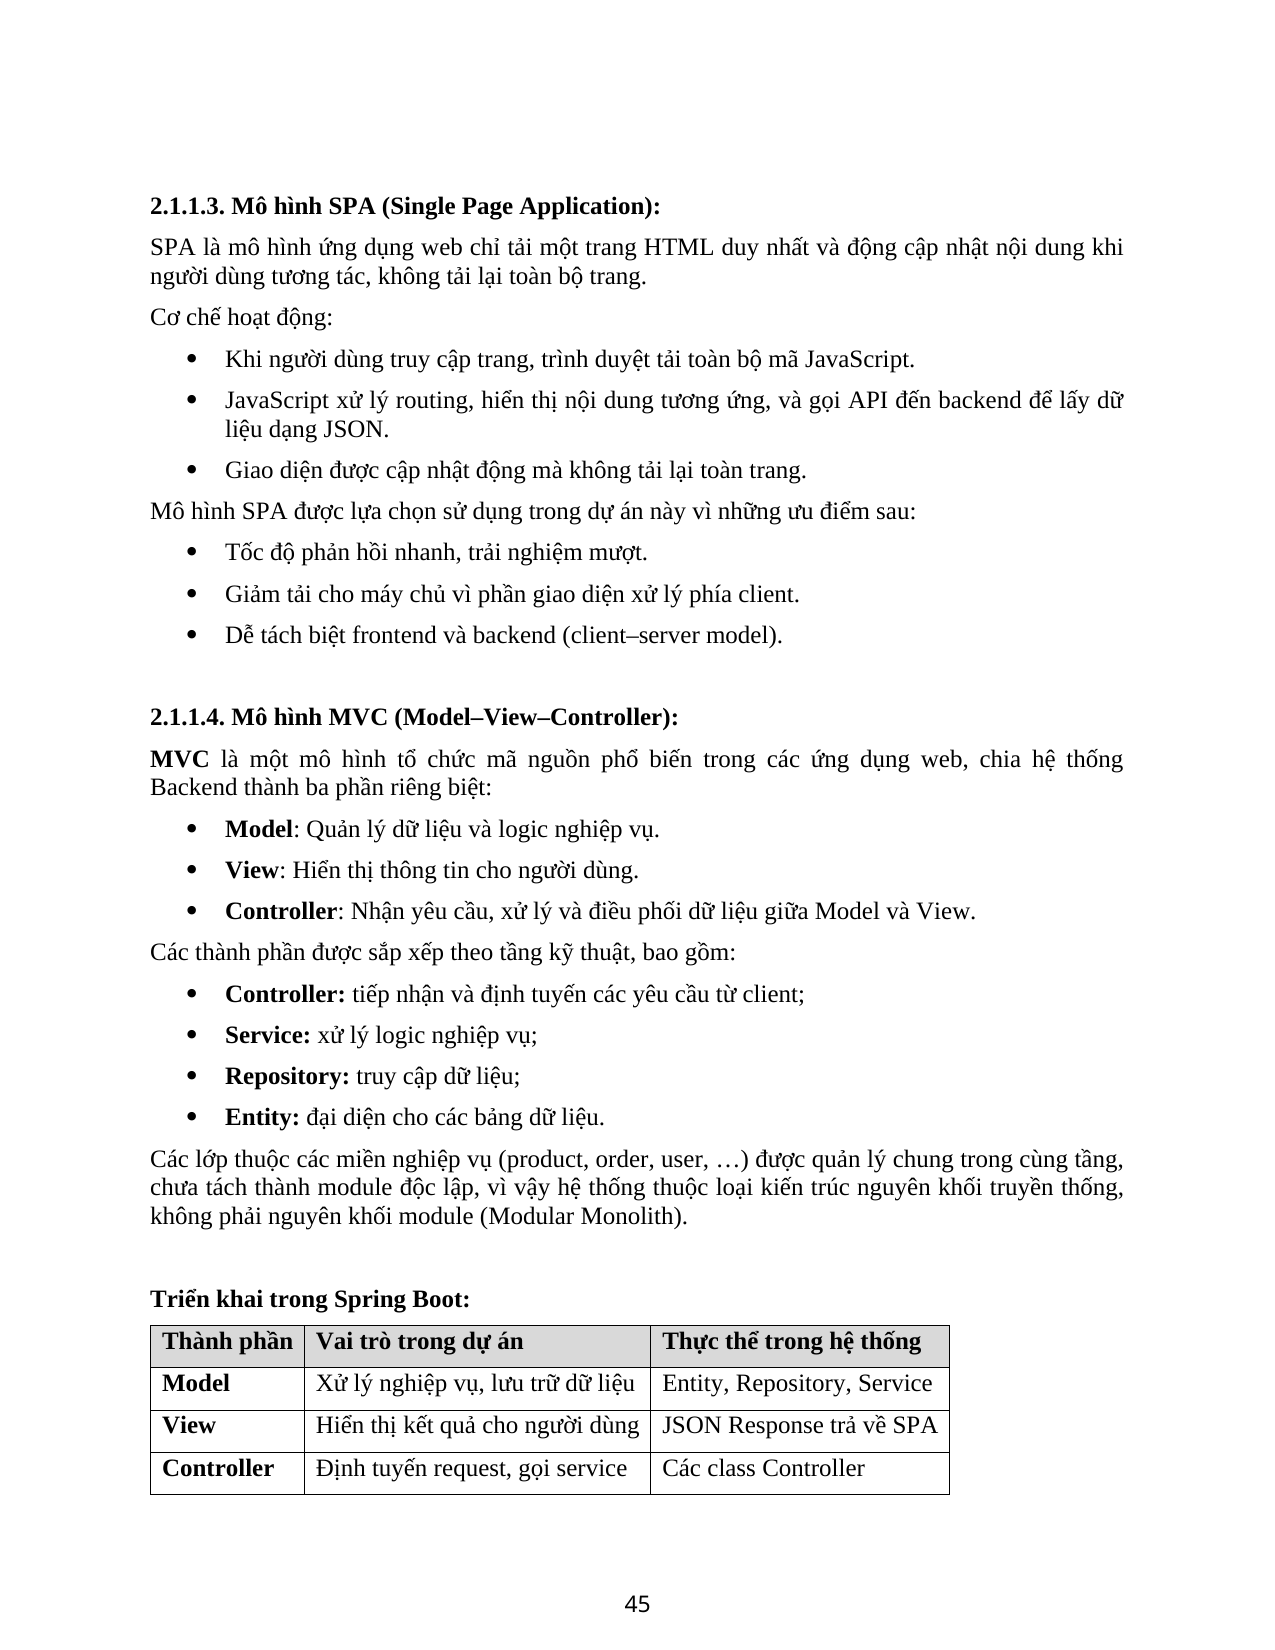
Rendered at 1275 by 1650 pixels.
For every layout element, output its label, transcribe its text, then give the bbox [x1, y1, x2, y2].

text Các lớp thuộc các miền nghiệp vụ (product, order, user, …) được quản lý chung trong cùng tầng, chưa tách thành module độc lập, vì vậy hệ thống thuộc loại kiến trúc nguyên khối truyền thống, không phải nguyên khối module (Modular Monolith). [150, 1144, 1125, 1230]
table_cell Hiển thị kết quả cho người dùng [305, 1411, 650, 1452]
text MVC là một mô hình tổ chức mã nguồn phổ biến trong các ứng dụng web, chia hệ thống Backend thành ba phần riêng biệt: [150, 744, 1125, 801]
list Khi người dùng truy cập trang, trình duyệt tải toàn bộ mã JavaScript. [187, 344, 1125, 372]
text Mô hình SPA được lựa chọn sử dụng trong dự án này vì những ưu điểm sau: [150, 496, 1125, 525]
table_cell Xử lý nghiệp vụ, lưu trữ dữ liệu [305, 1368, 650, 1409]
list Service: xử lý logic nghiệp vụ; [187, 1020, 1125, 1049]
table_cell Định tuyến request, gọi service [305, 1453, 650, 1494]
table_cell Các class Controller [651, 1453, 949, 1494]
text SPA là mô hình ứng dụng web chỉ tải một trang HTML duy nhất và động cập nhật nội dung khi người dùng tương tác, không tải lại toàn bộ trang. [150, 232, 1125, 290]
list Dễ tách biệt frontend và backend (client–server model). [187, 620, 1125, 649]
table_cell Model [151, 1368, 304, 1409]
list View: Hiển thị thông tin cho người dùng. [187, 855, 1125, 884]
list Entity: đại diện cho các bảng dữ liệu. [187, 1102, 1125, 1131]
table_cell Controller [151, 1453, 304, 1494]
table_cell View [151, 1411, 304, 1452]
text Cơ chế hoạt động: [150, 302, 1125, 331]
text Triển khai trong Spring Boot: [150, 1284, 1125, 1312]
table_header Vai trò trong dự án [305, 1326, 650, 1367]
table_header Thành phần [151, 1326, 304, 1367]
text 2.1.1.4. Mô hình MVC (Model–View–Controller): [150, 702, 1125, 731]
table_cell Entity, Repository, Service [651, 1368, 949, 1409]
list JavaScript xử lý routing, hiển thị nội dung tương ứng, và gọi API đến backend để lấy dữ liệu dạng JSON. [187, 385, 1125, 442]
text 2.1.1.3. Mô hình SPA (Single Page Application): [150, 191, 1125, 220]
text Các thành phần được sắp xếp theo tầng kỹ thuật, bao gồm: [150, 937, 1125, 966]
table_header Thực thể trong hệ thống [651, 1326, 949, 1367]
list Controller: Nhận yêu cầu, xử lý và điều phối dữ liệu giữa Model và View. [187, 896, 1125, 925]
list Repository: truy cập dữ liệu; [187, 1061, 1125, 1090]
list Model: Quản lý dữ liệu và logic nghiệp vụ. [187, 814, 1125, 842]
list Tốc độ phản hồi nhanh, trải nghiệm mượt. [187, 537, 1125, 566]
list Controller: tiếp nhận và định tuyến các yêu cầu từ client; [187, 979, 1125, 1007]
list Giảm tải cho máy chủ vì phần giao diện xử lý phía client. [187, 579, 1125, 607]
table_cell JSON Response trả về SPA [651, 1411, 949, 1452]
list Giao diện được cập nhật động mà không tải lại toàn trang. [187, 455, 1125, 484]
